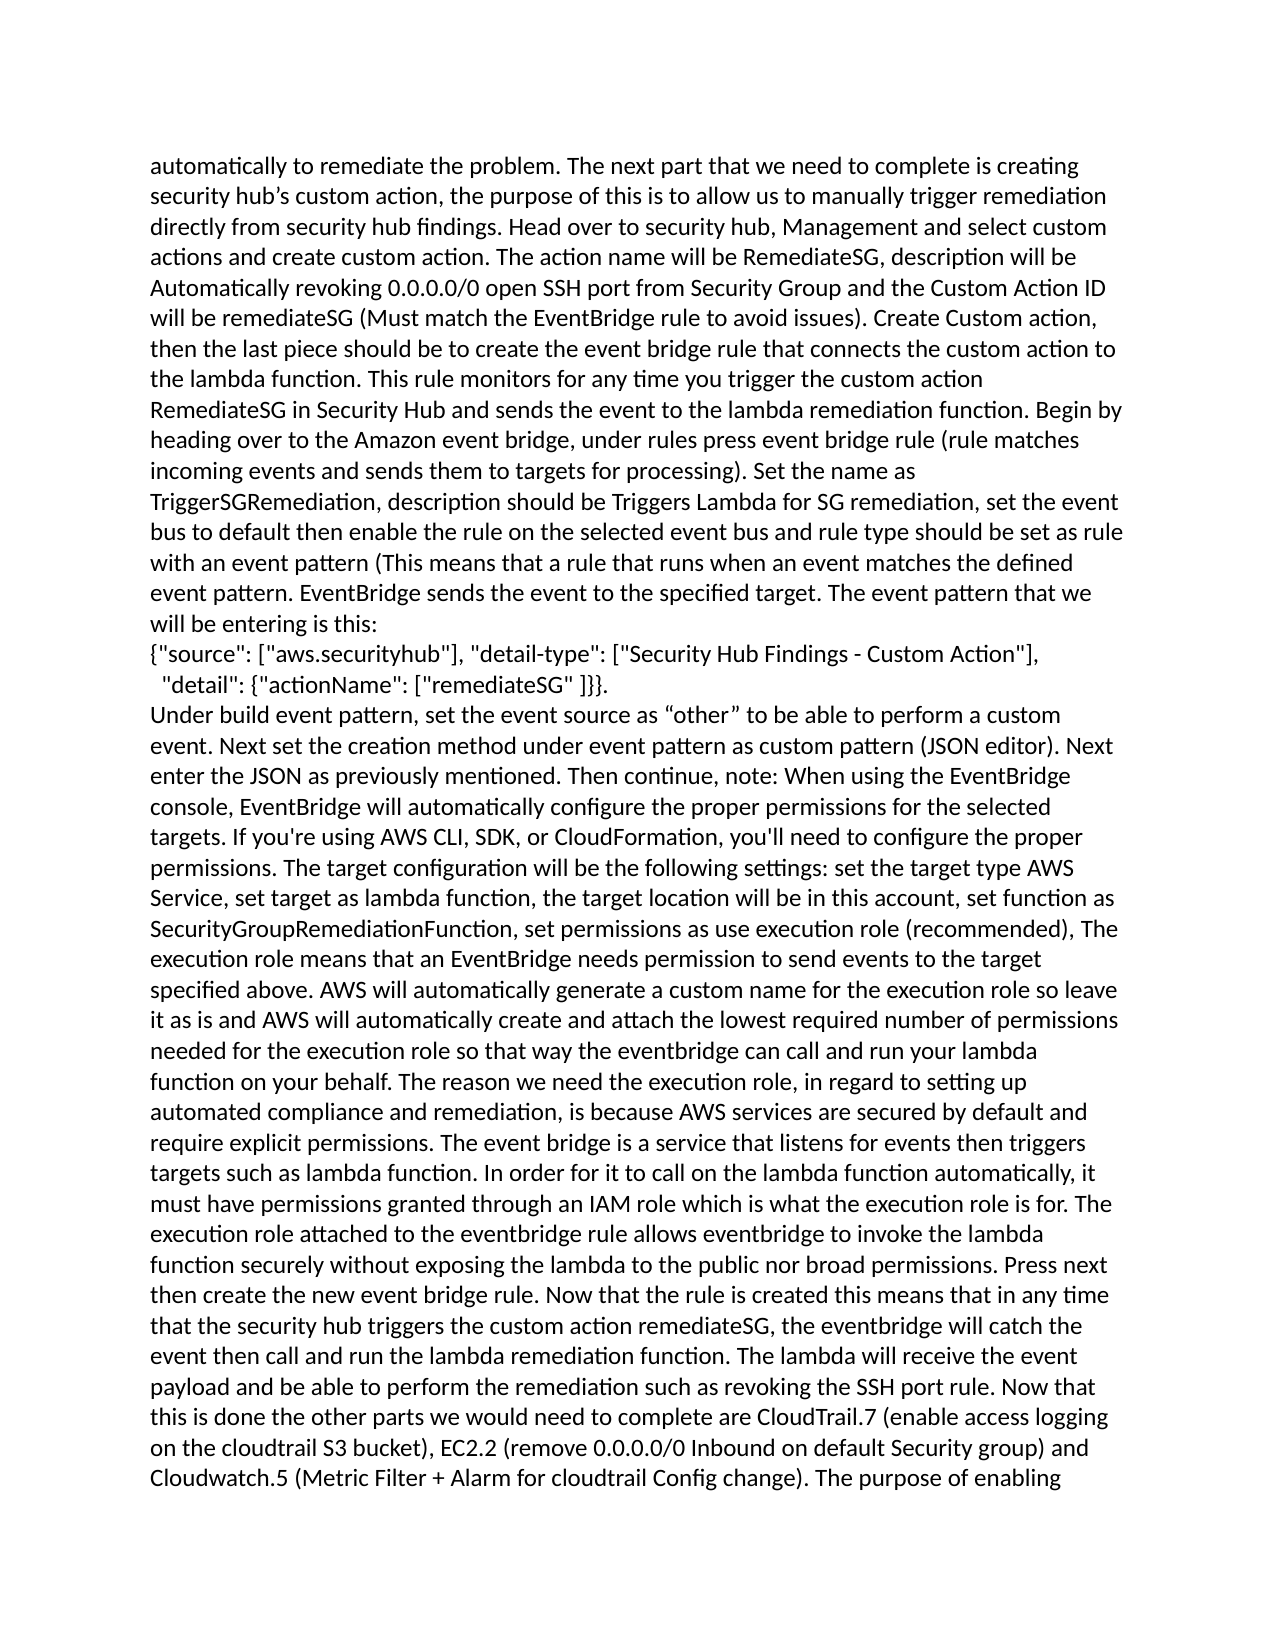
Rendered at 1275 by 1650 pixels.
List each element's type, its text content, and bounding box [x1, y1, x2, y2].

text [150, 699, 1125, 1493]
text "detail": {"actionName": ["remediateSG" ]}}. [150, 669, 1125, 699]
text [150, 150, 1125, 638]
text {"source": ["aws.securityhub"], "detail-type": ["Security Hub Findings - Custom Action"], [150, 638, 1125, 669]
